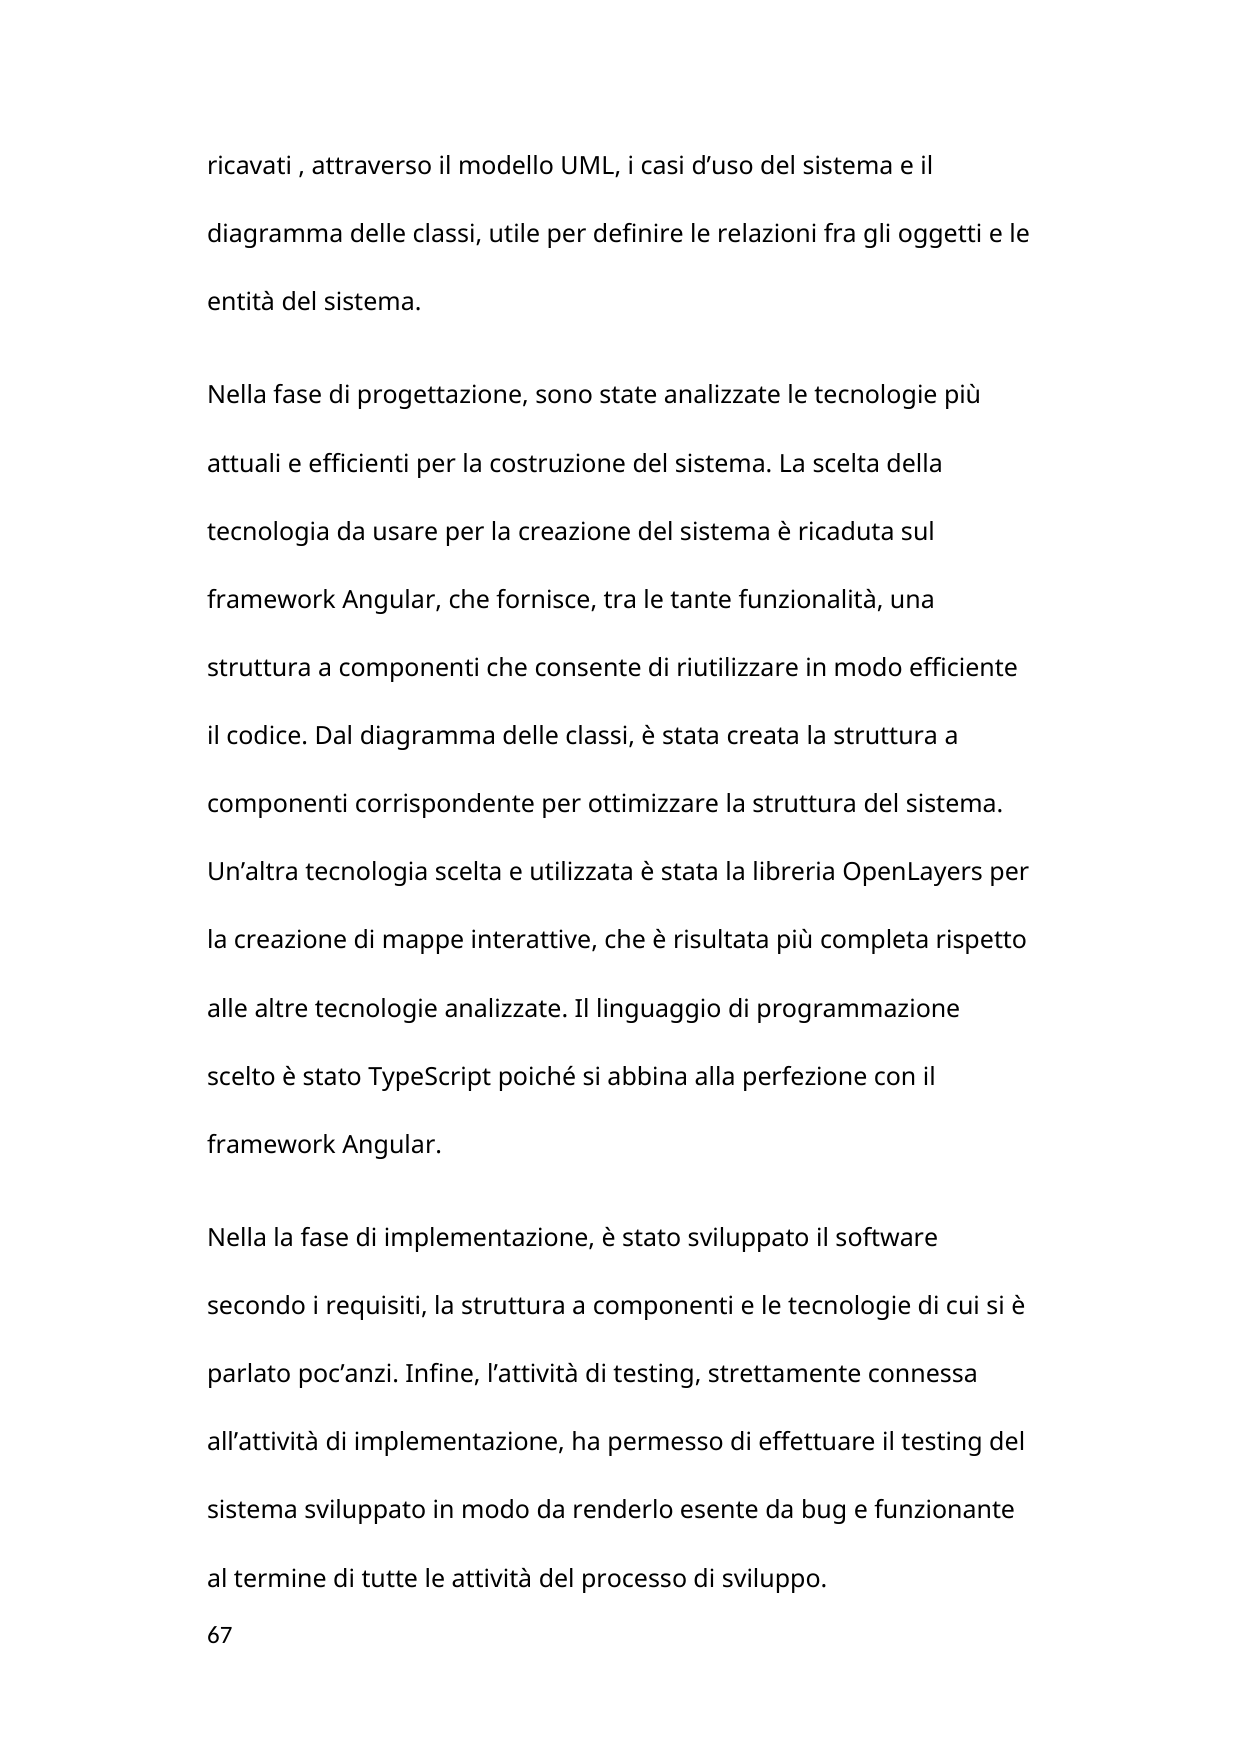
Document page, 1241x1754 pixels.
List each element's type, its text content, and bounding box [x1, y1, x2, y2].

text Nella la fase di implementazione, è stato sviluppato il software secondo i requisiti, la struttura a componenti e le tecnologie di cui si è parlato poc’anzi. Infine, l’attività di testing, strettamente connessa all’attività di implementazione, ha permesso di effettuare il testing del sistema sviluppato in modo da renderlo esente da bug e funzionante al termine di tutte le attività del processo di sviluppo. [207, 1219, 1033, 1594]
text Nella fase di progettazione, sono state analizzate le tecnologie più attuali e efficienti per la costruzione del sistema. La scelta della tecnologia da usare per la creazione del sistema è ricaduta sul framework Angular, che fornisce, tra le tante funzionalità, una struttura a componenti che consente di riutilizzare in modo efficiente il codice. Dal diagramma delle classi, è stata creata la struttura a componenti corrispondente per ottimizzare la struttura del sistema. Un’altra tecnologia scelta e utilizzata è stata la libreria OpenLayers per la creazione di mappe interattive, che è risultata più completa rispetto alle altre tecnologie analizzate. Il linguaggio di programmazione scelto è stato TypeScript poiché si abbina alla perfezione con il framework Angular. [207, 377, 1033, 1161]
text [207, 148, 1033, 318]
